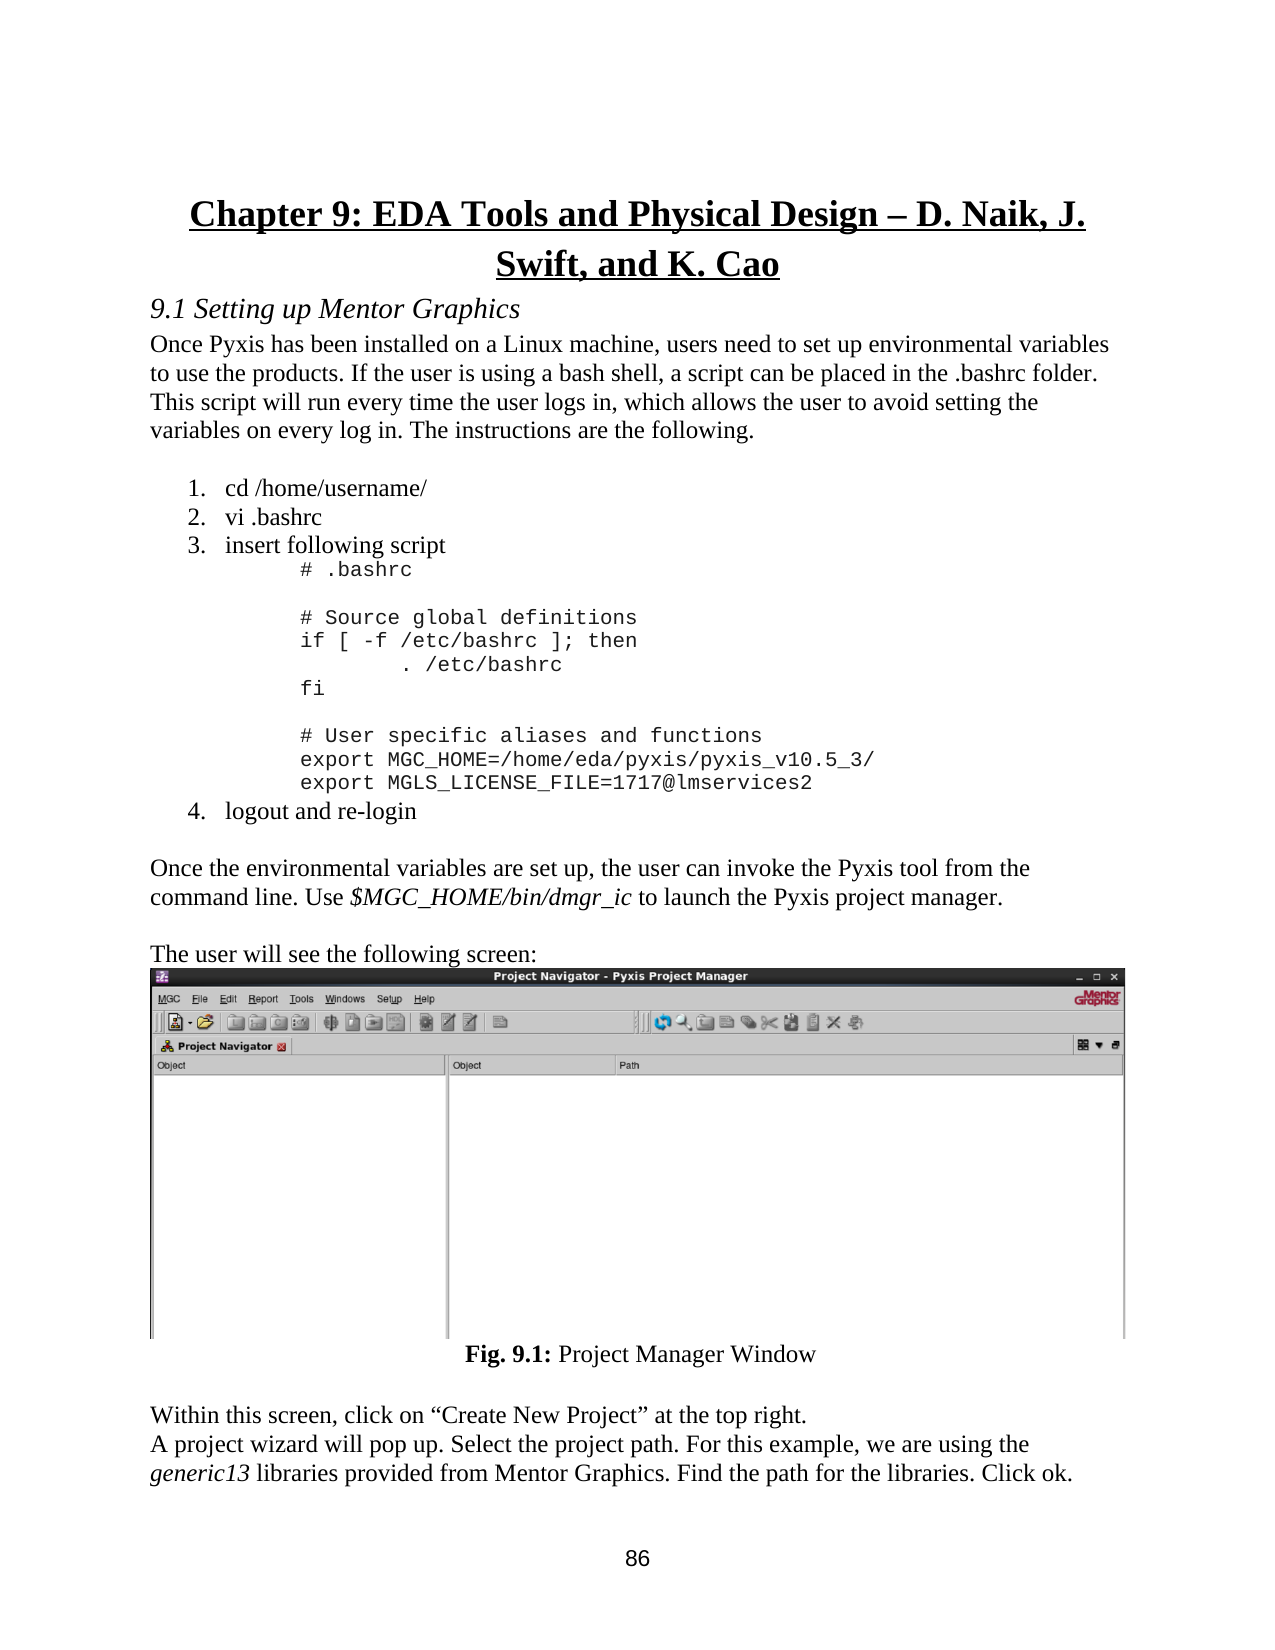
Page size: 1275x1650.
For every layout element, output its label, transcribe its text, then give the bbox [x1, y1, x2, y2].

text export MGC_HOME=/home/eda/pyxis/pyxis_v10.5_3/ [300, 748, 1125, 772]
list insert following script [187, 531, 1125, 559]
list vi .bashrc [187, 502, 1125, 531]
text Fig. 9.1: Project Manager Window [150, 1339, 1125, 1367]
text Once the environmental variables are set up, the user can invoke the Pyxis tool from the command line. Use $MGC_HOME/bin/dmgr_ic to launch the Pyxis project manager. [150, 853, 1125, 911]
text . /etc/bashrc [300, 654, 1125, 678]
text export MGLS_LICENSE_FILE=1717@lmservices2 [300, 772, 1125, 796]
text Once Pyxis has been installed on a Linux machine, users need to set up environmental variables to use the products. If the user is using a bash shell, a script can be placed in the .bashrc folder. This script will run every time the user logs in, which allows the user to avoid setting the variables on every log in. The instructions are the following. [150, 329, 1125, 444]
text if [ -f /etc/bashrc ]; then [300, 630, 1125, 654]
list cd /home/username/ [187, 473, 1125, 502]
text The user will see the following screen: [150, 939, 1125, 968]
text A project wizard will pop up. Select the project path. For this example, we are using the generic13 libraries provided from Mentor Graphics. Find the path for the libraries. Click ok. [150, 1429, 1125, 1487]
text Within this screen, click on “Create New Project” at the top right. [150, 1400, 1125, 1429]
list logout and re-login [187, 796, 1125, 824]
text Chapter 9: EDA Tools and Physical Design – D. Naik, J. Swift, and K. Cao [150, 192, 1125, 284]
text # Source global definitions [300, 607, 1125, 630]
text # User specific aliases and functions [300, 725, 1125, 748]
picture [150, 968, 1125, 1339]
text 9.1 Setting up Mentor Graphics [150, 291, 1125, 324]
text # .bashrc [300, 559, 1125, 583]
text fi [300, 678, 1125, 701]
